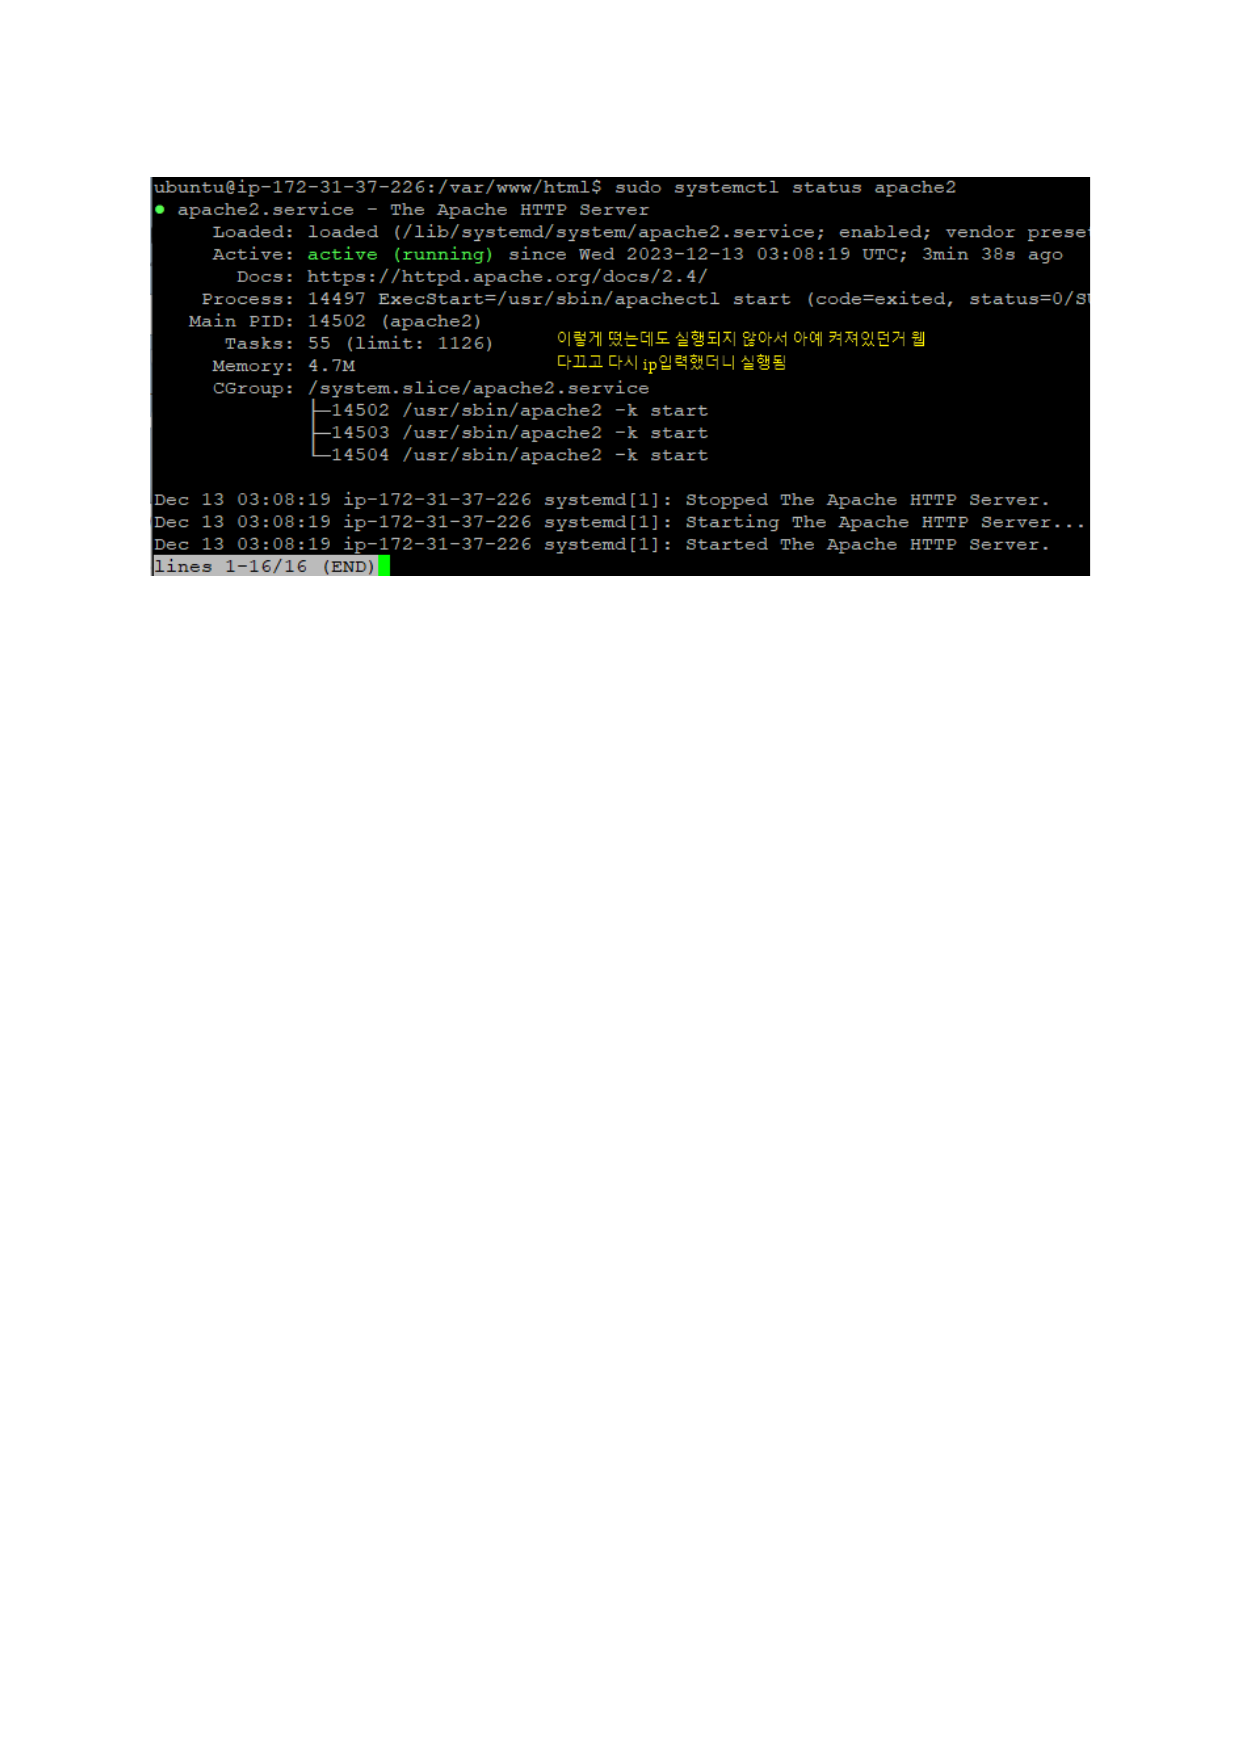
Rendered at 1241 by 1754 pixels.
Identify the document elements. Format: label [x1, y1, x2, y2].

picture [150, 177, 1091, 576]
